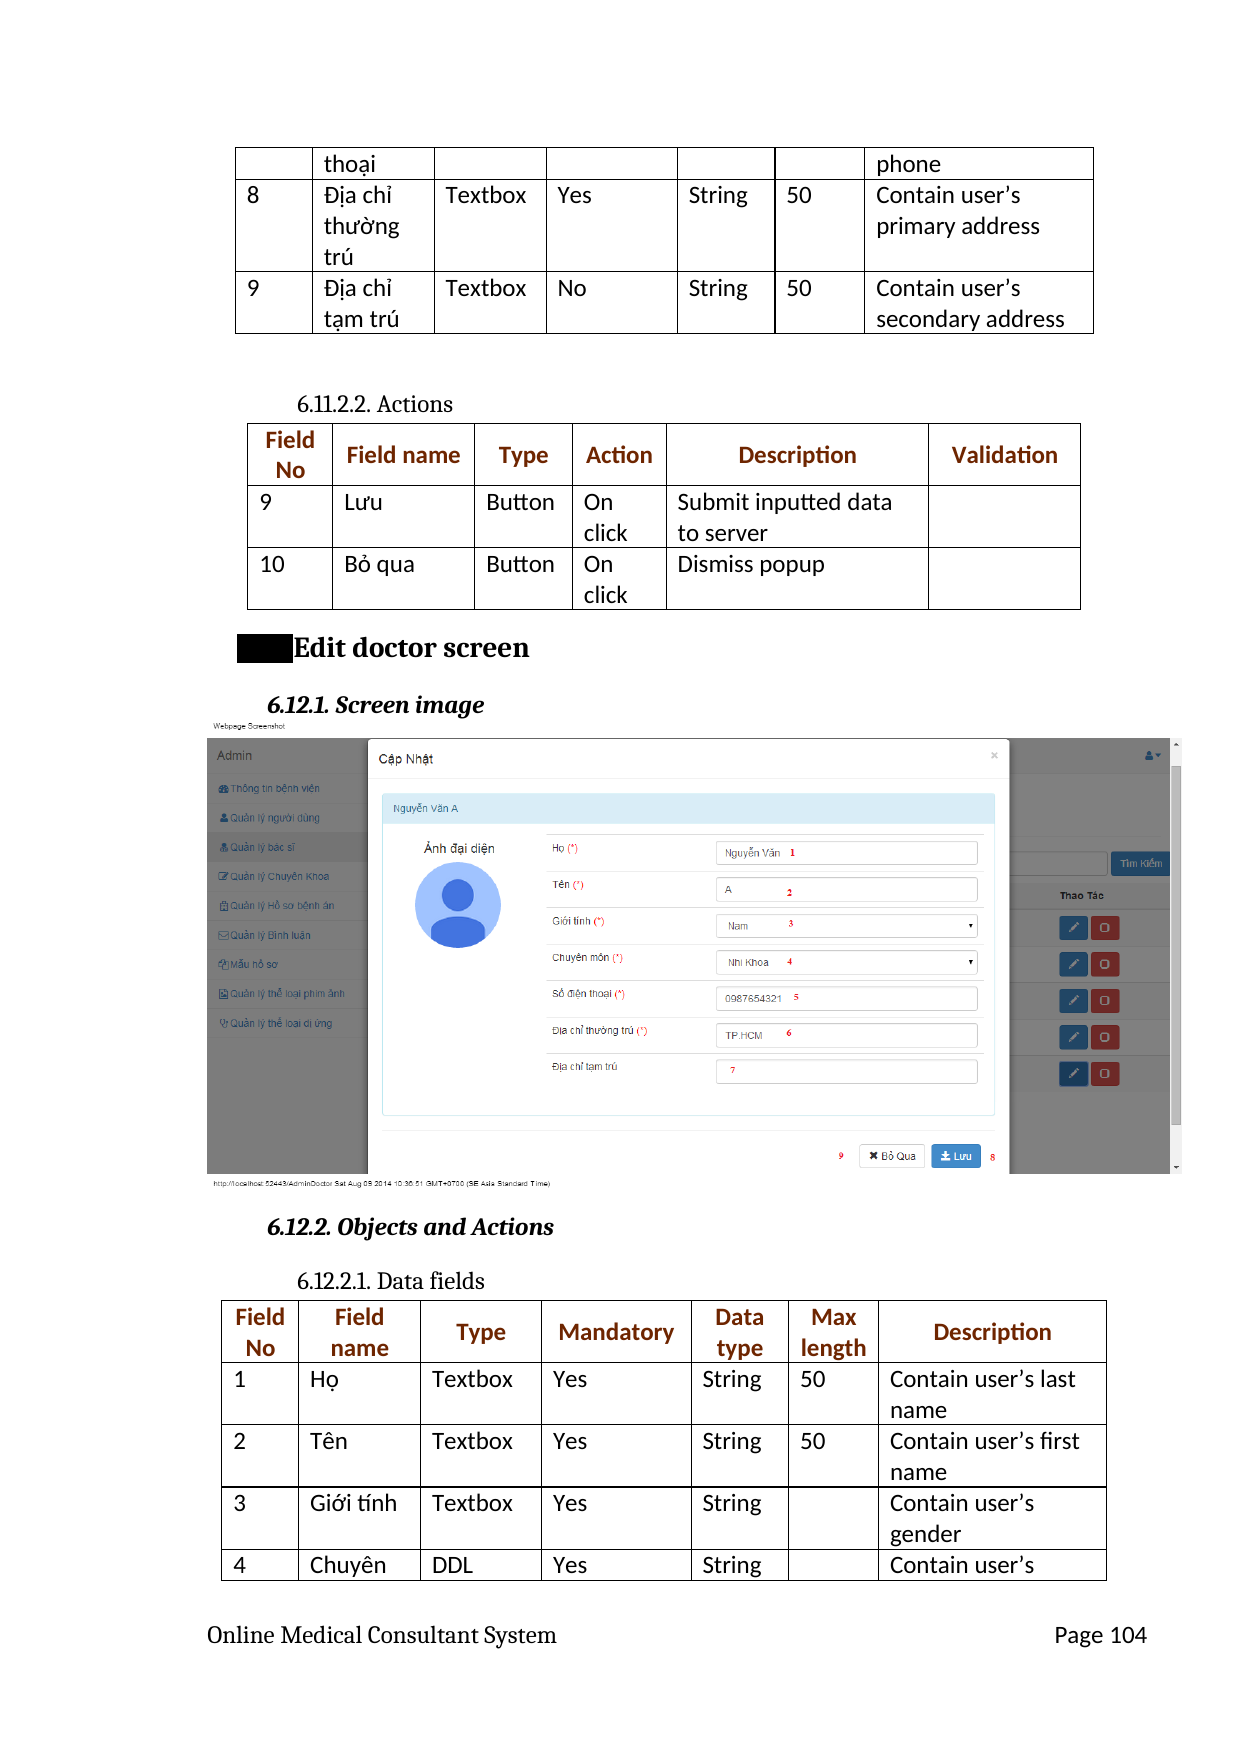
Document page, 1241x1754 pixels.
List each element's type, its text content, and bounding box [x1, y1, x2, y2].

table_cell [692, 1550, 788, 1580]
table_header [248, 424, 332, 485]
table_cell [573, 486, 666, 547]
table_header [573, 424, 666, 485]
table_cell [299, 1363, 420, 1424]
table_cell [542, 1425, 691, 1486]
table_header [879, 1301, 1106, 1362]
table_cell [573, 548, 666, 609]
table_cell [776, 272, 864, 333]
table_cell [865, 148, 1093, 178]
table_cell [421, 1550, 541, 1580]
picture [207, 723, 1182, 1188]
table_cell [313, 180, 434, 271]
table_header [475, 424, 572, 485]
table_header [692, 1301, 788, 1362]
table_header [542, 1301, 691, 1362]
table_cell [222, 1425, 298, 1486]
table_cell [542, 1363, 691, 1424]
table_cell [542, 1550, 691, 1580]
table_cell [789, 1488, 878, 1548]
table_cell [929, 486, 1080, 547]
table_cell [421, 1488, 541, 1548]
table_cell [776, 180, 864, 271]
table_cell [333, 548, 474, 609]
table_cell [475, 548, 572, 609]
subtitle Screen image [267, 691, 1122, 719]
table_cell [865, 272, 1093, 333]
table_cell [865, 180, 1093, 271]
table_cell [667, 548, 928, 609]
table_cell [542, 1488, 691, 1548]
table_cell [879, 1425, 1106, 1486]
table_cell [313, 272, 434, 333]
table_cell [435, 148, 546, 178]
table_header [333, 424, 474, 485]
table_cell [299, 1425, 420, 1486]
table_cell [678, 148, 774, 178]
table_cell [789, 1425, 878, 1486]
subtitle Data fields [282, 1267, 1122, 1296]
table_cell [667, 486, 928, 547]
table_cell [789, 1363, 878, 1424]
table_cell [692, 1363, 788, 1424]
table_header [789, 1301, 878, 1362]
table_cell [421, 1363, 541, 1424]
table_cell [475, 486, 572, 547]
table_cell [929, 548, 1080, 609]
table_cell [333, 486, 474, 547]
subtitle Edit doctor screen [237, 631, 1122, 665]
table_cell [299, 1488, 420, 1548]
subtitle Objects and Actions [267, 1213, 1122, 1242]
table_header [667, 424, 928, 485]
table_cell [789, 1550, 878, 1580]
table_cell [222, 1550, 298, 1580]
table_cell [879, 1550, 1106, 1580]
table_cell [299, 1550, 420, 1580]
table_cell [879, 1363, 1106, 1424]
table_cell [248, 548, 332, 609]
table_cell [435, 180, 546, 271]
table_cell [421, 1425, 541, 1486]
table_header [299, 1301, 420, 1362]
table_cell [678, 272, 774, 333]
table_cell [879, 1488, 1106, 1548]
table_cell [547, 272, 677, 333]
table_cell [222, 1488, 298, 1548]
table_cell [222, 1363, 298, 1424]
subtitle Actions [282, 390, 1122, 419]
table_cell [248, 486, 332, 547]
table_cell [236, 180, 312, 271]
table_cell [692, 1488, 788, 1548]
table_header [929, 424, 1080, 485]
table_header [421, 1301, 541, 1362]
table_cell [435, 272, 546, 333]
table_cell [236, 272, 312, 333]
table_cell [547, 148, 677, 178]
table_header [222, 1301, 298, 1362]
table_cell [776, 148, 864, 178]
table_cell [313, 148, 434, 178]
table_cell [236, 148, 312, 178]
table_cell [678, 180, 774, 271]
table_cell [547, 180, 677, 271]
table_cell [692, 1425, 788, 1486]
